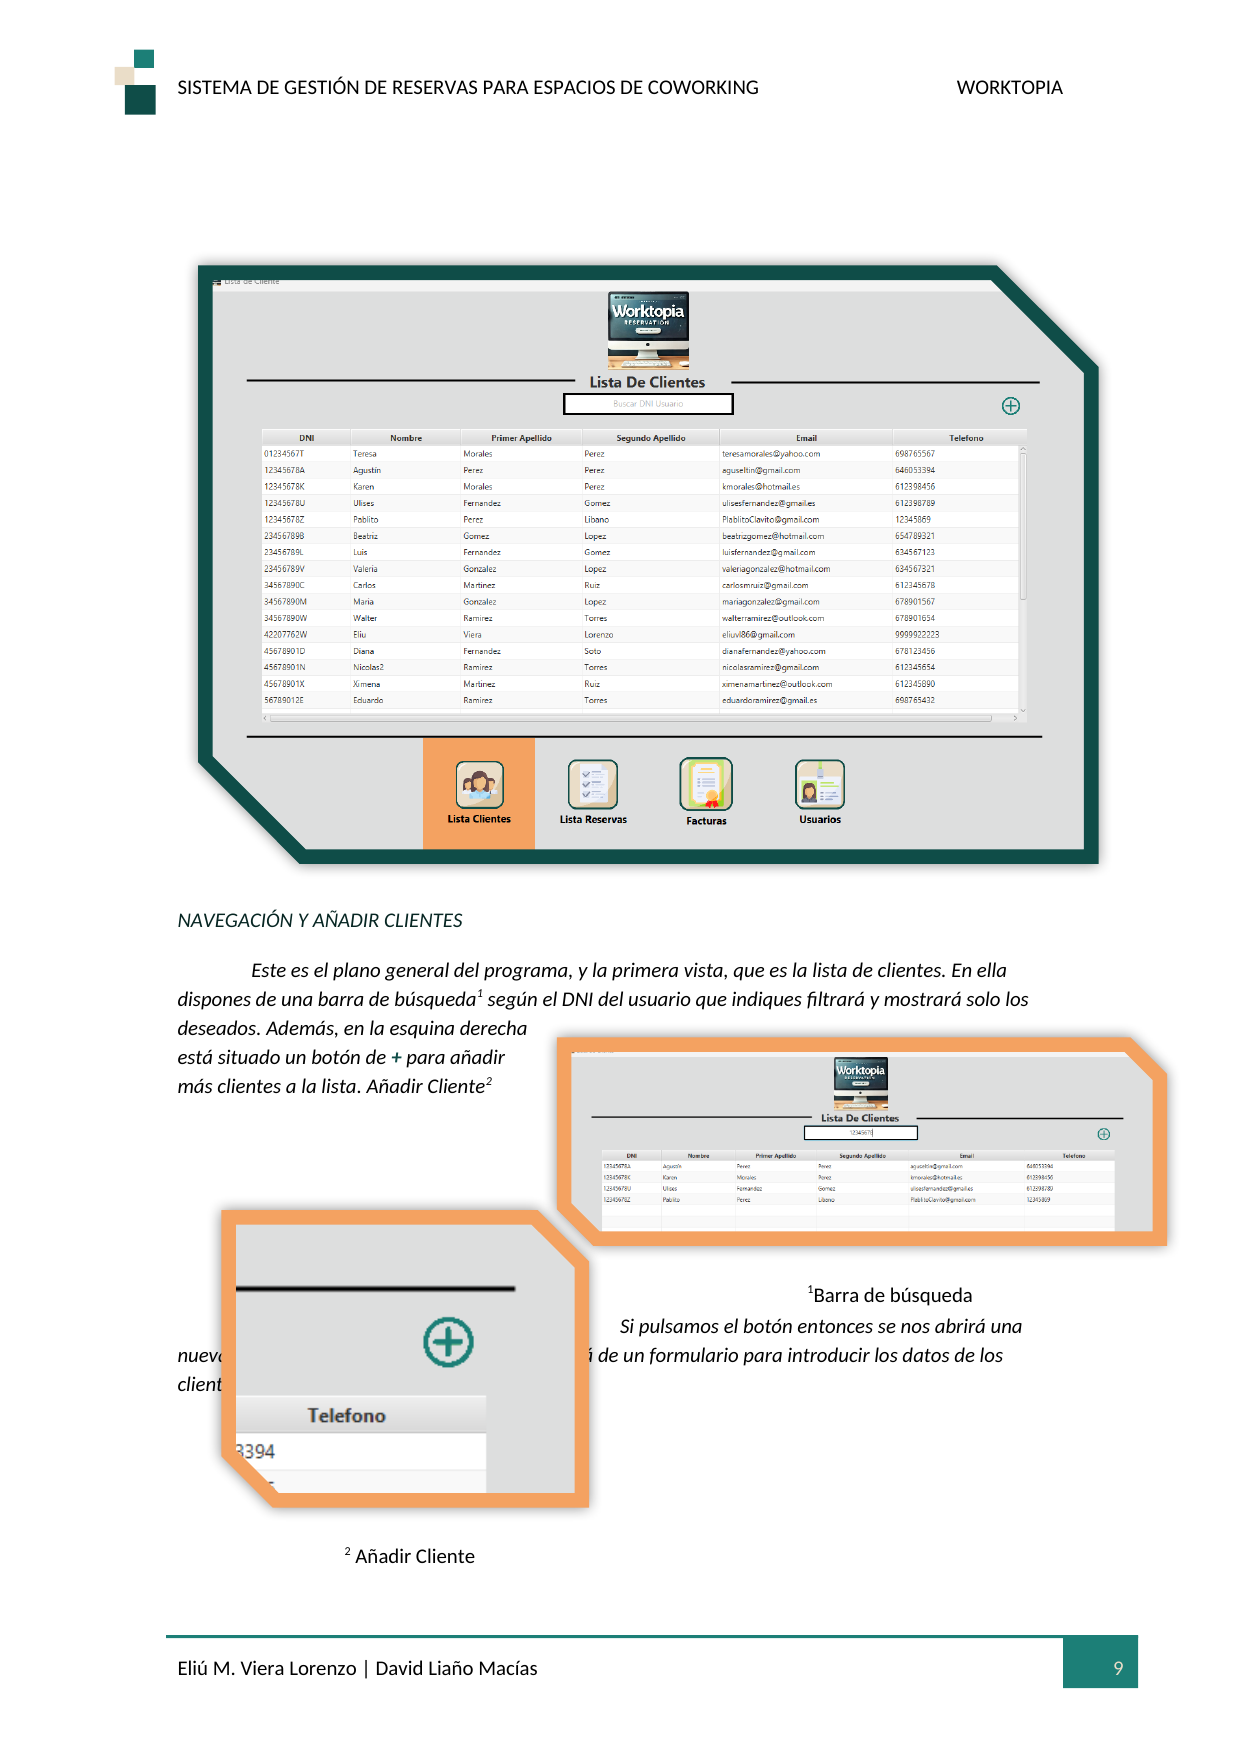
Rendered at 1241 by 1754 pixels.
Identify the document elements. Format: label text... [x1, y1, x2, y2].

text Este es el plano general del programa, y la primera vista, que es la lista de clientes. En ella dispones de una barra de búsqueda1 según el DNI del usuario que indiques filtrará y mostrará solo los deseados. Además, en la esquina derecha [177, 957, 1063, 1041]
picture [236, 1225, 574, 1493]
text Si pulsamos el botón entonces se nos abrirá una nueva pequeña ventana dicha ventana dispondrá de un formulario para introducir los datos de los clientes, todos son obligatorios. Registro [599, 1313, 1063, 1397]
picture [572, 1052, 1152, 1231]
text está situado un botón de + para añadir [177, 1044, 547, 1070]
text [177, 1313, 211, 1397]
picture [213, 281, 1083, 849]
text NAVEGACIÓN Y AÑADIR CLIENTES [177, 907, 1063, 932]
text más clientes a la lista. Añadir Cliente2 [177, 1073, 547, 1099]
